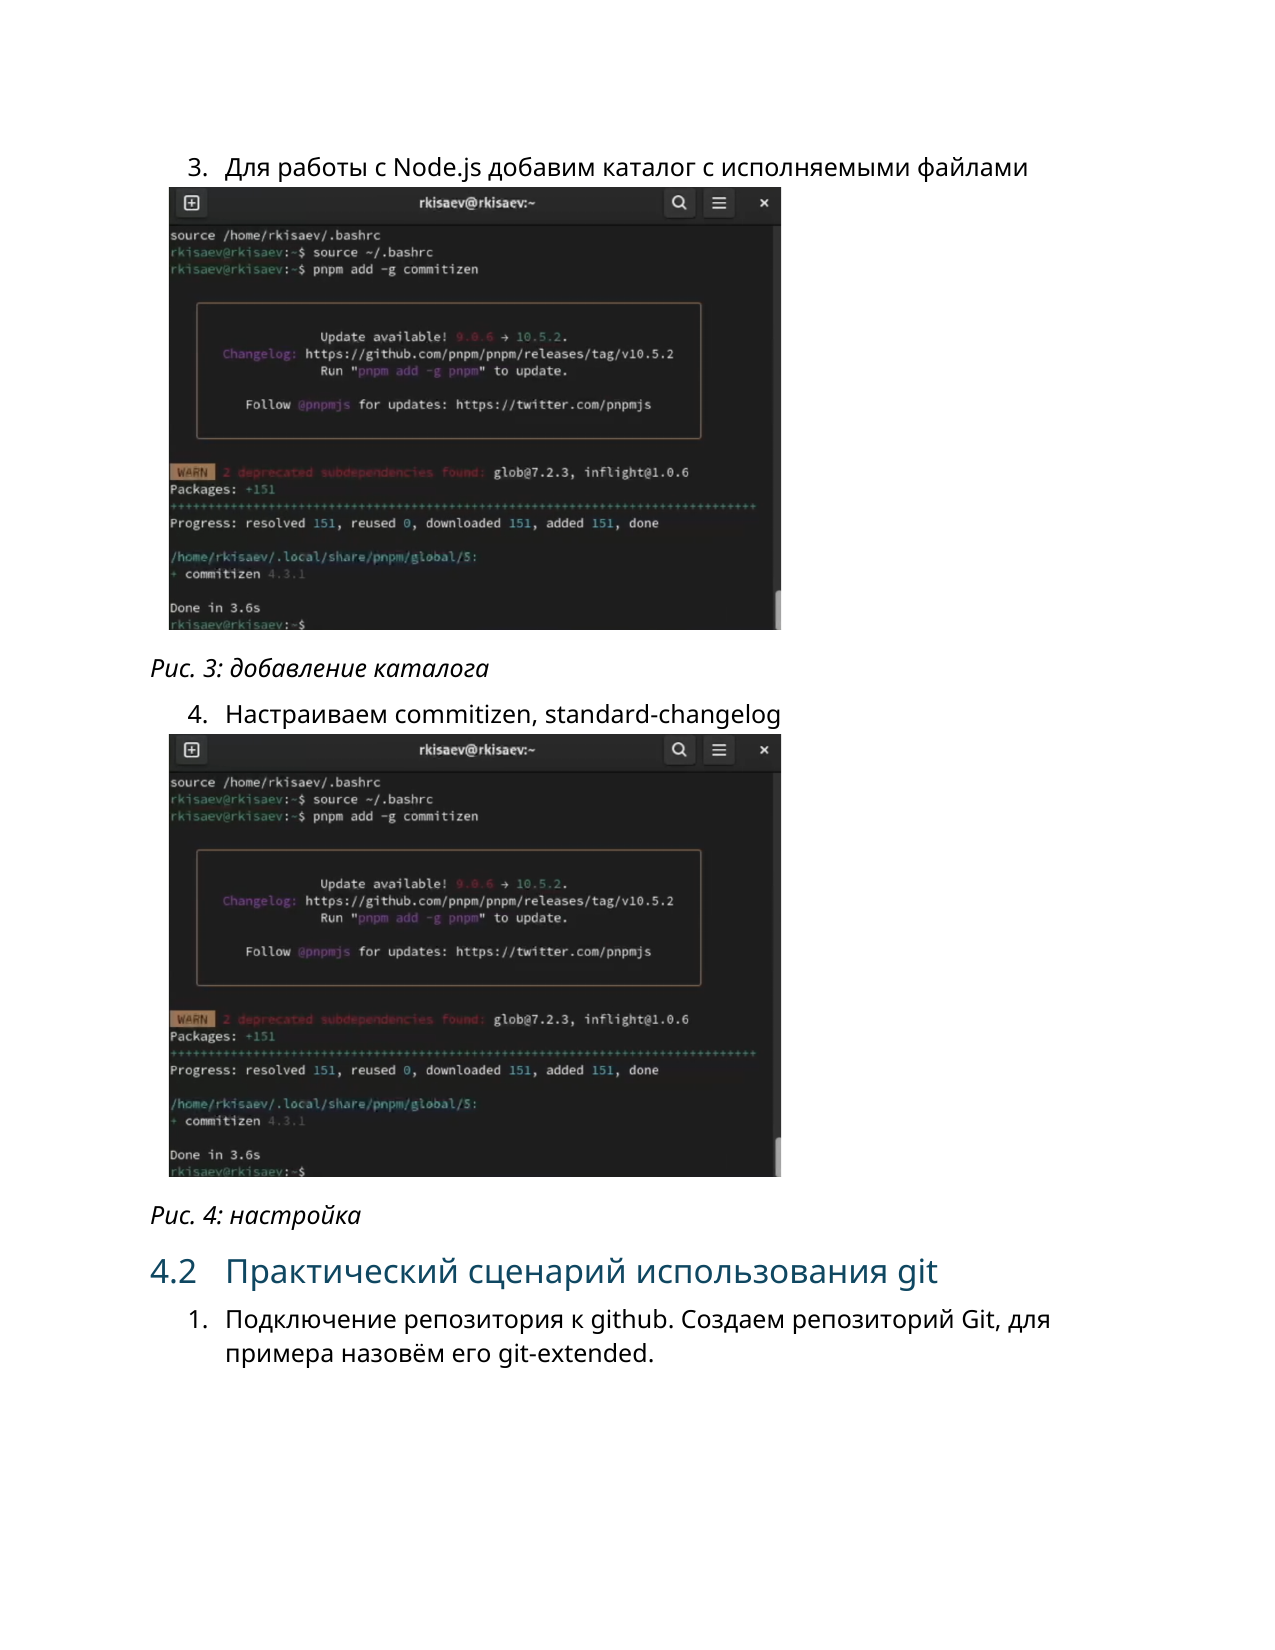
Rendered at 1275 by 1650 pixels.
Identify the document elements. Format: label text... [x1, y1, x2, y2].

text Рис. 3: добавление каталога [150, 650, 1125, 684]
list Подключение репозитория к github. Создаем репозиторий Git, для примера назовём его git-extended. [187, 1302, 1125, 1370]
list Настраиваем commitizen, standard-changelog [187, 697, 1125, 731]
picture [168, 187, 782, 630]
text Рис. 4: настройка [150, 1197, 1125, 1231]
list Для работы с Node.js добавим каталог с исполняемыми файлами [187, 150, 1125, 184]
picture [168, 734, 782, 1177]
subtitle 4.2 Практический сценарий использования git [150, 1248, 1125, 1293]
